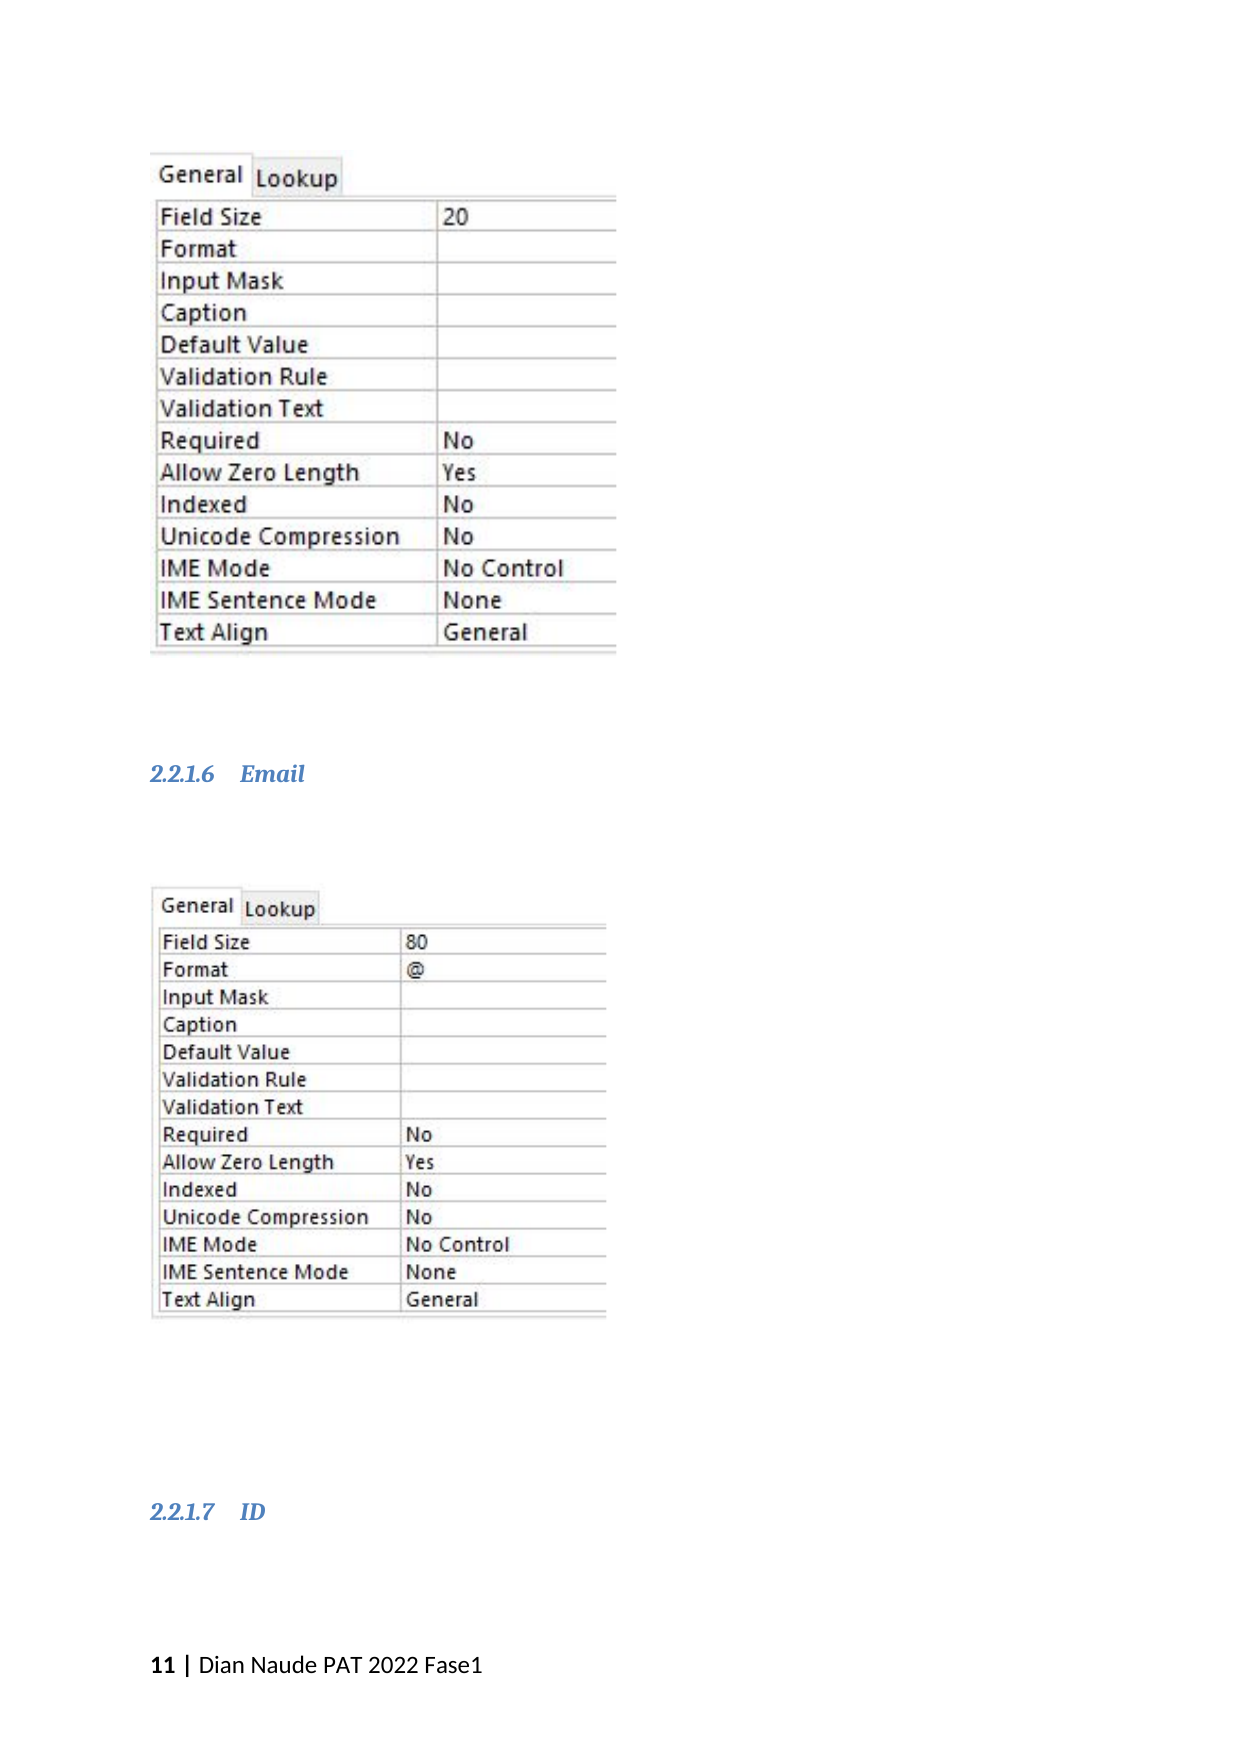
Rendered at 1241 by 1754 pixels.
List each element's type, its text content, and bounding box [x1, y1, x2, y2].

subtitle ID [150, 1498, 1090, 1527]
subtitle Email [150, 760, 1090, 789]
picture [150, 150, 617, 658]
picture [150, 870, 607, 1329]
